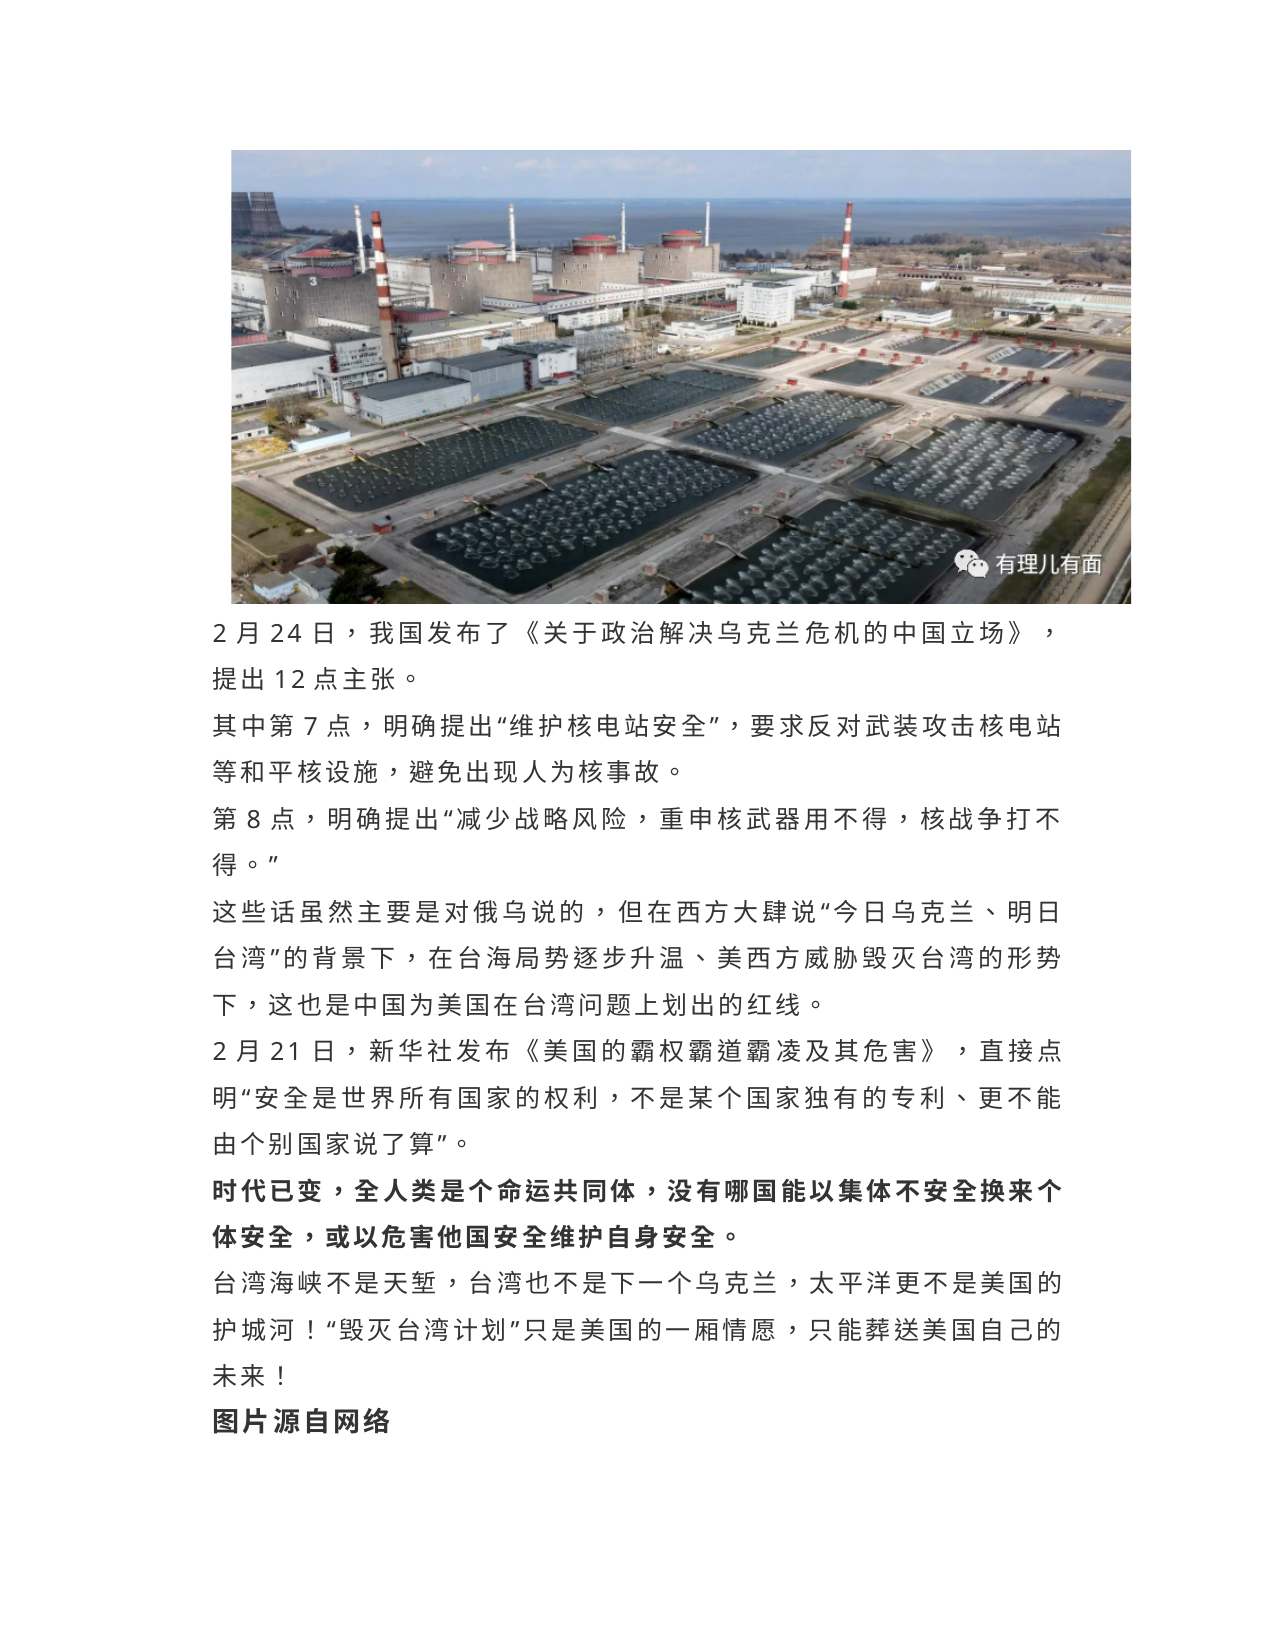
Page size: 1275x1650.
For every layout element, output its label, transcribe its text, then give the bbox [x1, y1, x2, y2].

text 第8点，明确提出“减少战略风险，重申核武器用不得，核战争打不得。” [212, 789, 1062, 882]
text 这些话虽然主要是对俄乌说的，但在西方大肆说“今日乌克兰、明日台湾”的背景下，在台海局势逐步升温、美西方威胁毁灭台湾的形势下，这也是中国为美国在台湾问题上划出的红线。 [212, 882, 1062, 1021]
picture [231, 150, 1132, 604]
text 2月24日，我国发布了《关于政治解决乌克兰危机的中国立场》，提出12点主张。 [212, 603, 1062, 696]
text 2月21日，新华社发布《美国的霸权霸道霸凌及其危害》，直接点明“安全是世界所有国家的权利，不是某个国家独有的专利、更不能由个别国家说了算”。 [212, 1021, 1062, 1161]
text 时代已变，全人类是个命运共同体，没有哪国能以集体不安全换来个体安全，或以危害他国安全维护自身安全。 [212, 1161, 1062, 1254]
text 图片源自网络 [212, 1393, 1062, 1439]
text 其中第7点，明确提出“维护核电站安全”，要求反对武装攻击核电站等和平核设施，避免出现人为核事故。 [212, 696, 1062, 789]
text 台湾海峡不是天堑，台湾也不是下一个乌克兰，太平洋更不是美国的护城河！“毁灭台湾计划”只是美国的一厢情愿，只能葬送美国自己的未来！ [212, 1254, 1062, 1393]
